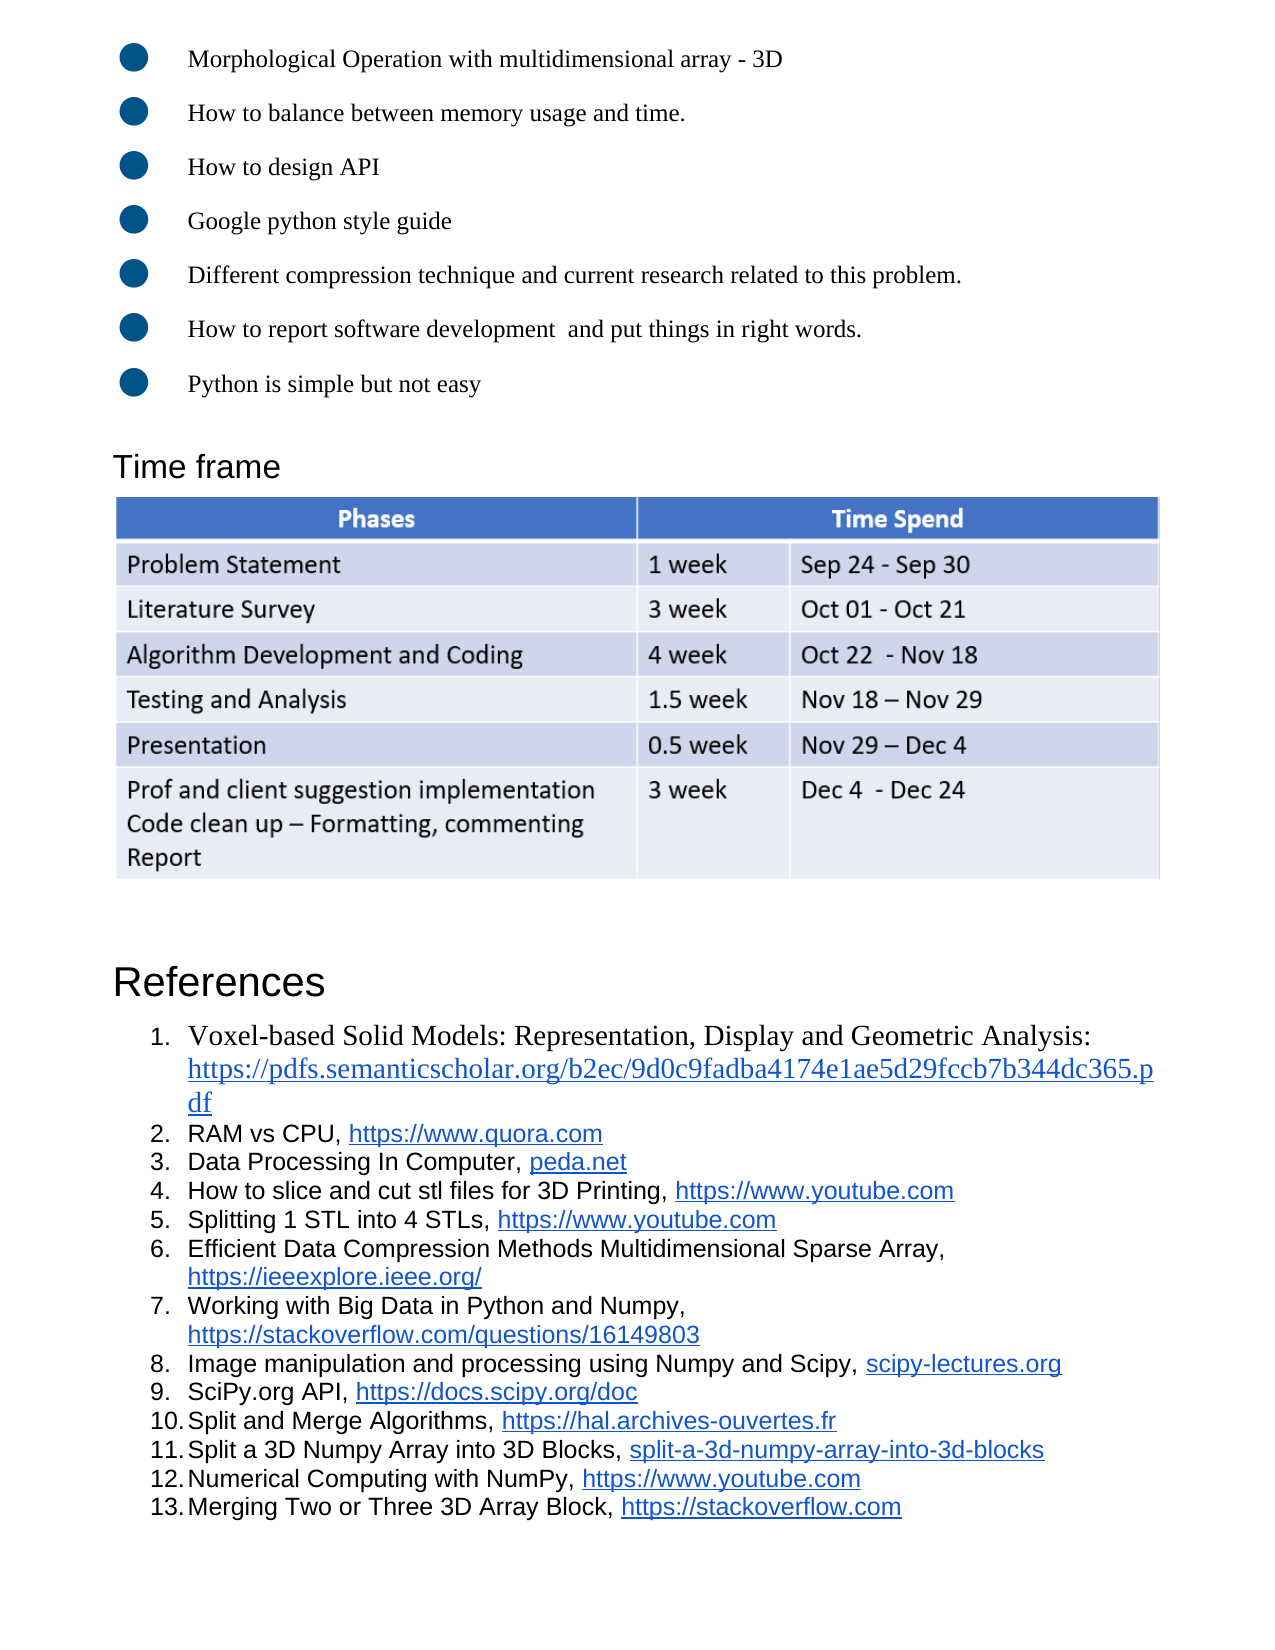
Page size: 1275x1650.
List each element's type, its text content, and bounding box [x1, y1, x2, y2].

list Google python style guide [150, 193, 1162, 240]
list Working with Big Data in Python and Numpy, https://stackoverflow.com/questions/16149803 [150, 1291, 1162, 1349]
list Image manipulation and processing using Numpy and Scipy, scipy-lectures.org [150, 1349, 1162, 1377]
picture [112, 497, 1163, 879]
list Split and Merge Algorithms, https://hal.archives-ouvertes.fr [150, 1406, 1162, 1435]
list Merging Two or Three 3D Array Block, https://stackoverflow.com [150, 1492, 1162, 1521]
list Different compression technique and current research related to this problem. [150, 247, 1162, 294]
list SciPy.org API, https://docs.scipy.org/doc [150, 1377, 1162, 1406]
list Morphological Operation with multidimensional array - 3D [150, 30, 1162, 77]
list Python is simple but not easy [150, 355, 1162, 402]
list How to design API [150, 138, 1162, 186]
list Split a 3D Numpy Array into 3D Blocks, split-a-3d-numpy-array-into-3d-blocks [150, 1435, 1162, 1464]
list How to slice and cut stl files for 3D Printing, https://www.youtube.com [150, 1176, 1162, 1205]
list Data Processing In Computer, peda.net [150, 1147, 1162, 1176]
subtitle Time frame [112, 447, 1162, 485]
list Voxel-based Solid Models: Representation, Display and Geometric Analysis: https://pdfs.semanticscholar.org/b2ec/9d0c9fadba4174e1ae5d29fccb7b344dc365.pdf [150, 1018, 1162, 1119]
list Efficient Data Compression Methods Multidimensional Sparse Array, https://ieeexplore.ieee.org/ [150, 1234, 1162, 1291]
subtitle References [112, 958, 1162, 1006]
list How to report software development and put things in right words. [150, 301, 1162, 348]
list How to balance between memory usage and time. [150, 84, 1162, 132]
list RAM vs CPU, https://www.quora.com [150, 1119, 1162, 1147]
list Numerical Computing with NumPy, https://www.youtube.com [150, 1464, 1162, 1492]
list Splitting 1 STL into 4 STLs, https://www.youtube.com [150, 1205, 1162, 1234]
